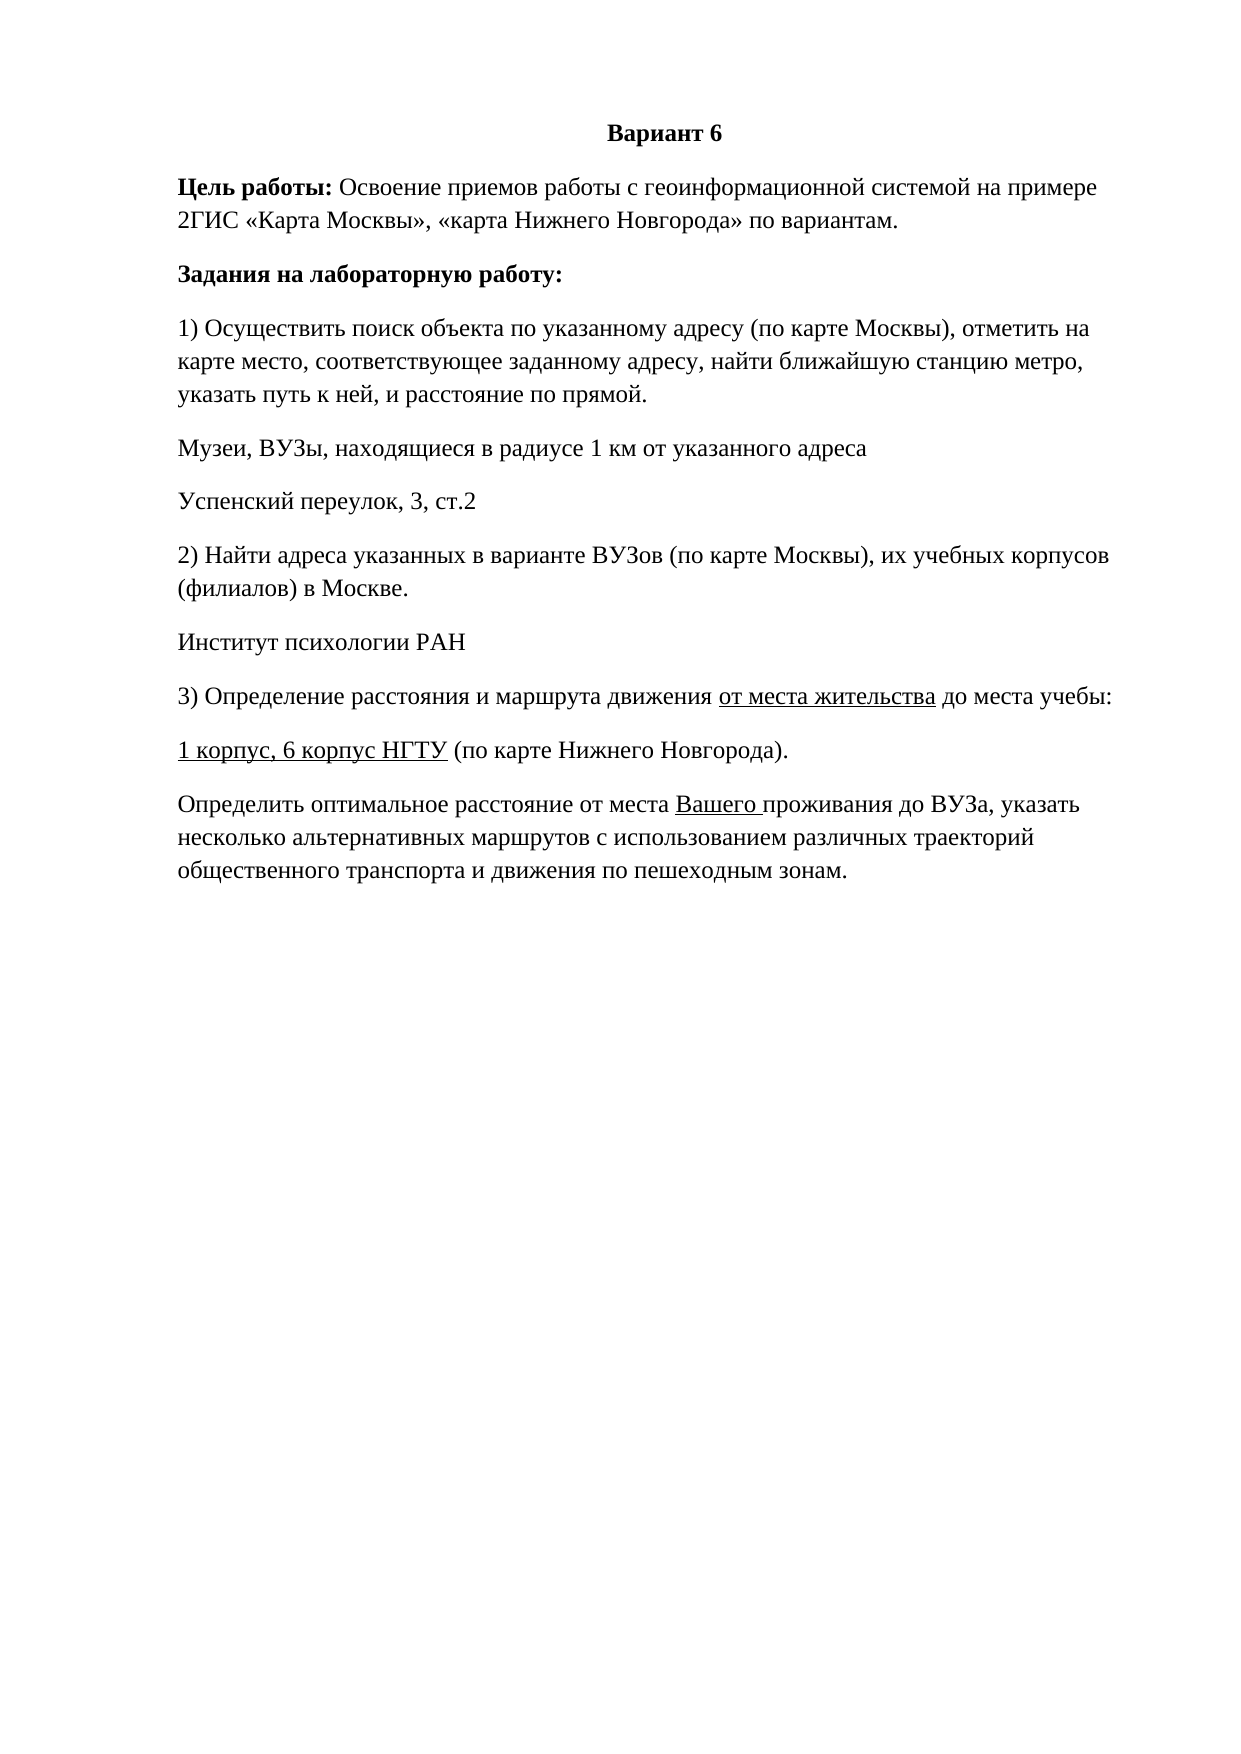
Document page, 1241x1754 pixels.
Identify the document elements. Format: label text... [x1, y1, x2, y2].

text Институт психологии РАН [177, 627, 1152, 656]
text Цель работы: Освоение приемов работы с геоинформационной системой на примере 2ГИС «Карта Москвы», «карта Нижнего Новгорода» по вариантам. [177, 172, 1152, 234]
text 2) Найти адреса указанных в варианте ВУЗов (по карте Москвы), их учебных корпусов (филиалов) в Москве. [177, 540, 1152, 602]
text Вариант 6 [177, 118, 1152, 147]
text 3) Определение расстояния и маршрута движения от места жительства до места учебы: [177, 681, 1152, 710]
text Музеи, ВУЗы, находящиеся в радиусе 1 км от указанного адреса [177, 433, 1152, 461]
text 1 корпус, 6 корпус НГТУ (по карте Нижнего Новгорода). [177, 735, 1152, 764]
text Успенский переулок, 3, ст.2 [177, 486, 1152, 515]
text Определить оптимальное расстояние от места Вашего проживания до ВУЗа, указать несколько альтернативных маршрутов с использованием различных траекторий общественного транспорта и движения по пешеходным зонам. [177, 789, 1152, 883]
text 1) Осуществить поиск объекта по указанному адресу (по карте Москвы), отметить на карте место, соответствующее заданному адресу, найти ближайшую станцию метро, указать путь к ней, и расстояние по прямой. [177, 313, 1152, 407]
text Задания на лабораторную работу: [177, 259, 1152, 288]
